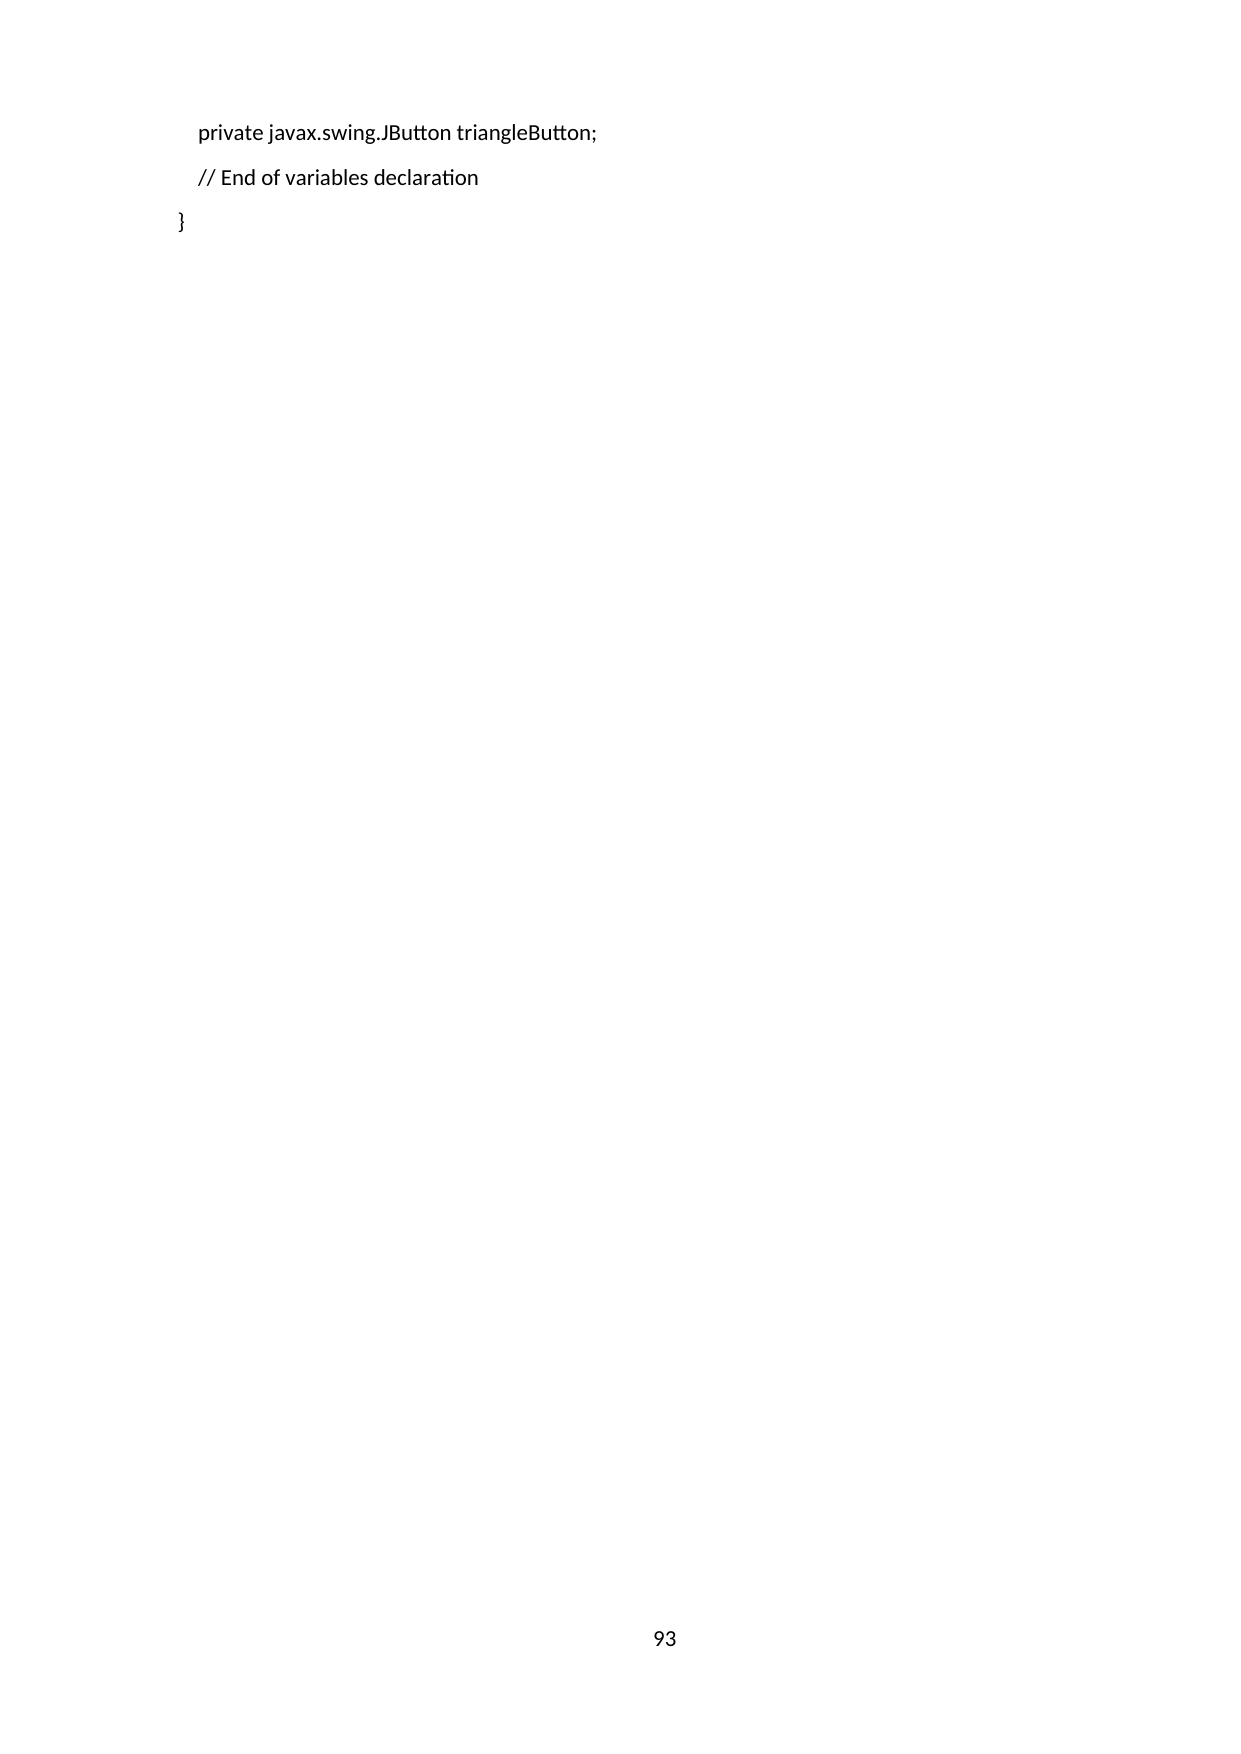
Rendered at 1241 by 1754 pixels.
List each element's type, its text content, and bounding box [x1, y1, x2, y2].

text } [177, 207, 1152, 236]
text // End of variables declaration [177, 163, 1152, 191]
text private javax.swing.JButton triangleButton; [177, 118, 1152, 146]
